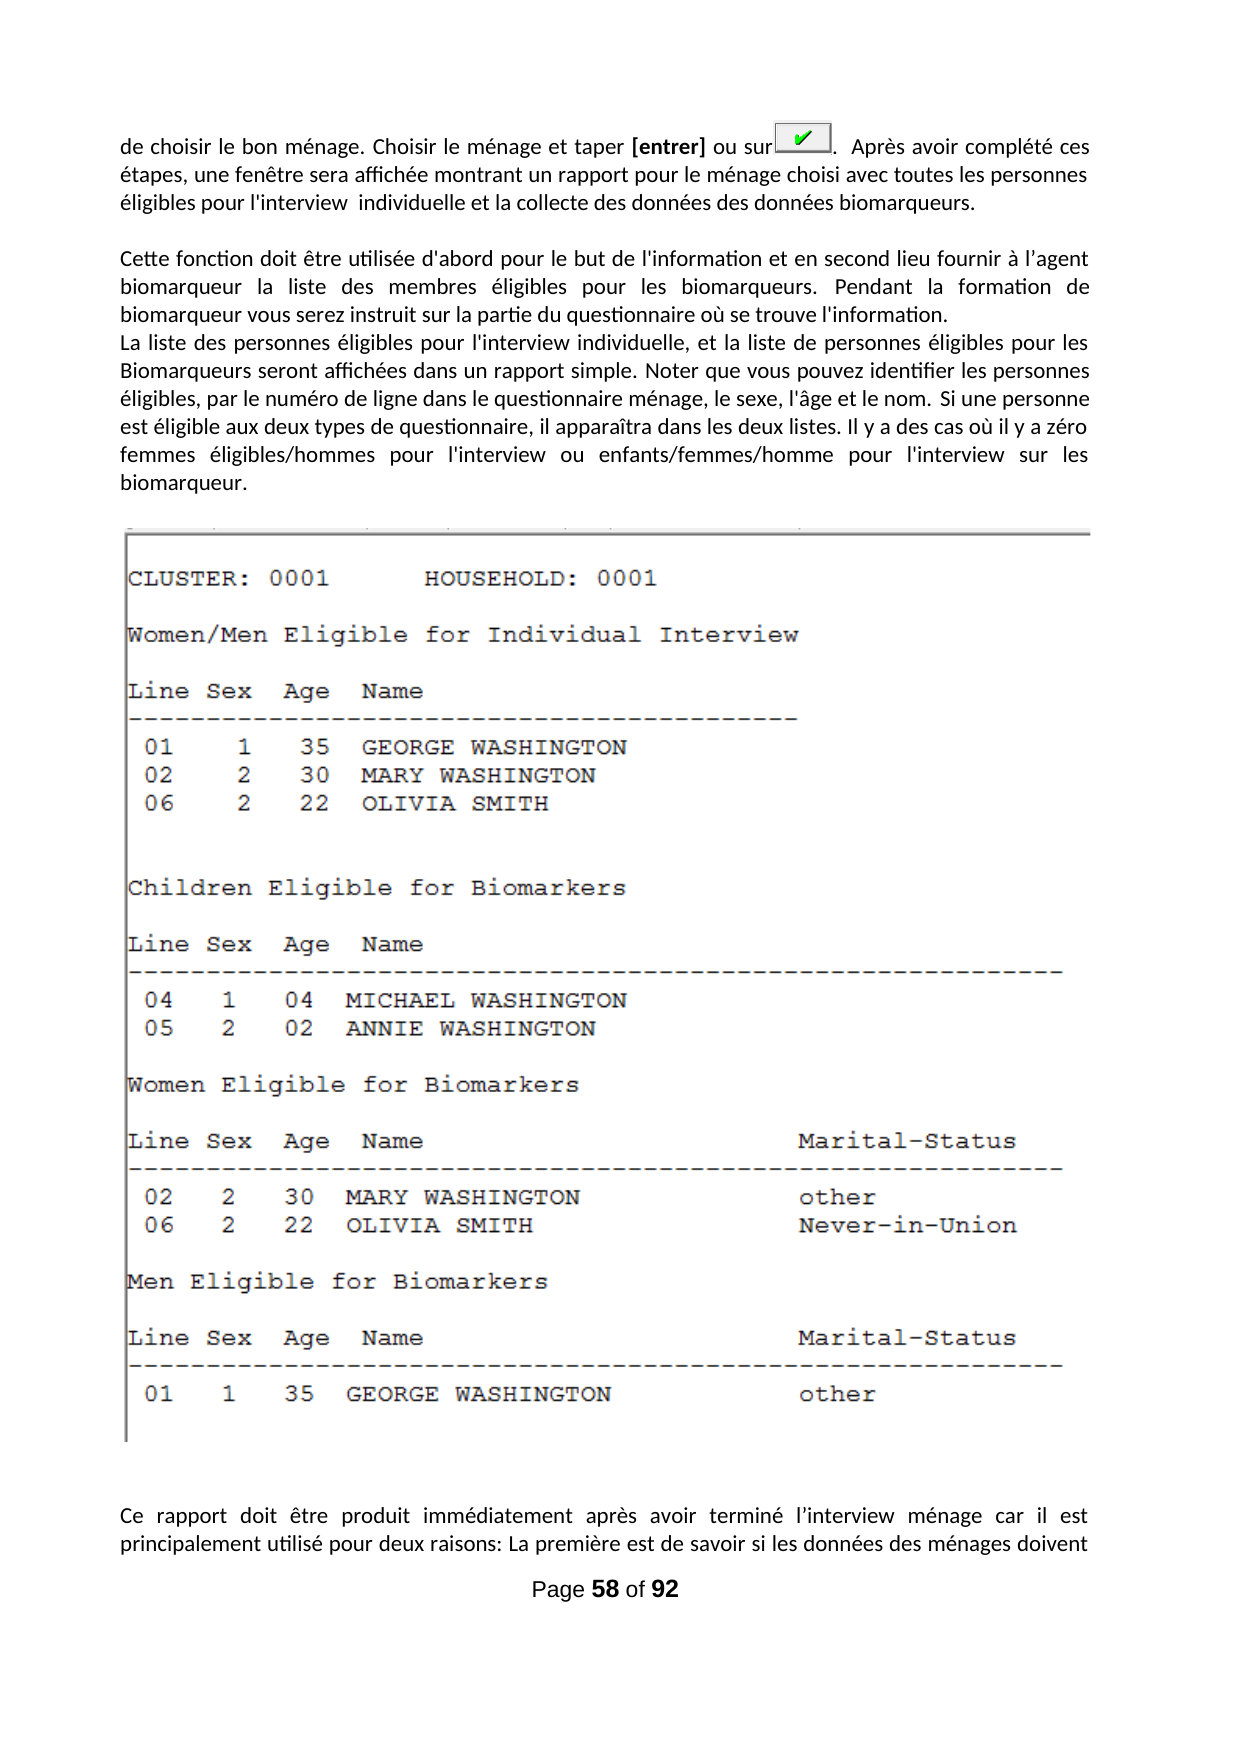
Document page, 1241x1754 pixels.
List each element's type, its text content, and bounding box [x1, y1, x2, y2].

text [120, 120, 1090, 216]
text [120, 1502, 1090, 1558]
text La liste des personnes éligibles pour l'interview individuelle, et la liste de personnes éligibles pour les Biomarqueurs seront affichées dans un rapport simple. ¶Noter que vous pouvez identifier les personnes éligibles, par le numéro de ligne dans le questionnaire ménage, le sexe, l'âge et le nom. ¶Si une personne est éligible aux deux types de questionnaire, il apparaîtra dans les deux listes. Il y a des cas où il y a zéro femmes éligibles/hommes pour l'interview ou enfants/femmes/homme pour l'interview sur les biomarqueur. [120, 328, 1090, 496]
text Cette fonction doit être utilisée d'abord pour le but de l'information et en second lieu fournir à l’agent biomarqueur la liste des membres éligibles pour les biomarqueurs. Pendant la formation de biomarqueur vous serez instruit sur la partie du questionnaire où se trouve l'information. [120, 244, 1090, 328]
picture [772, 120, 832, 155]
picture [120, 528, 1091, 1442]
